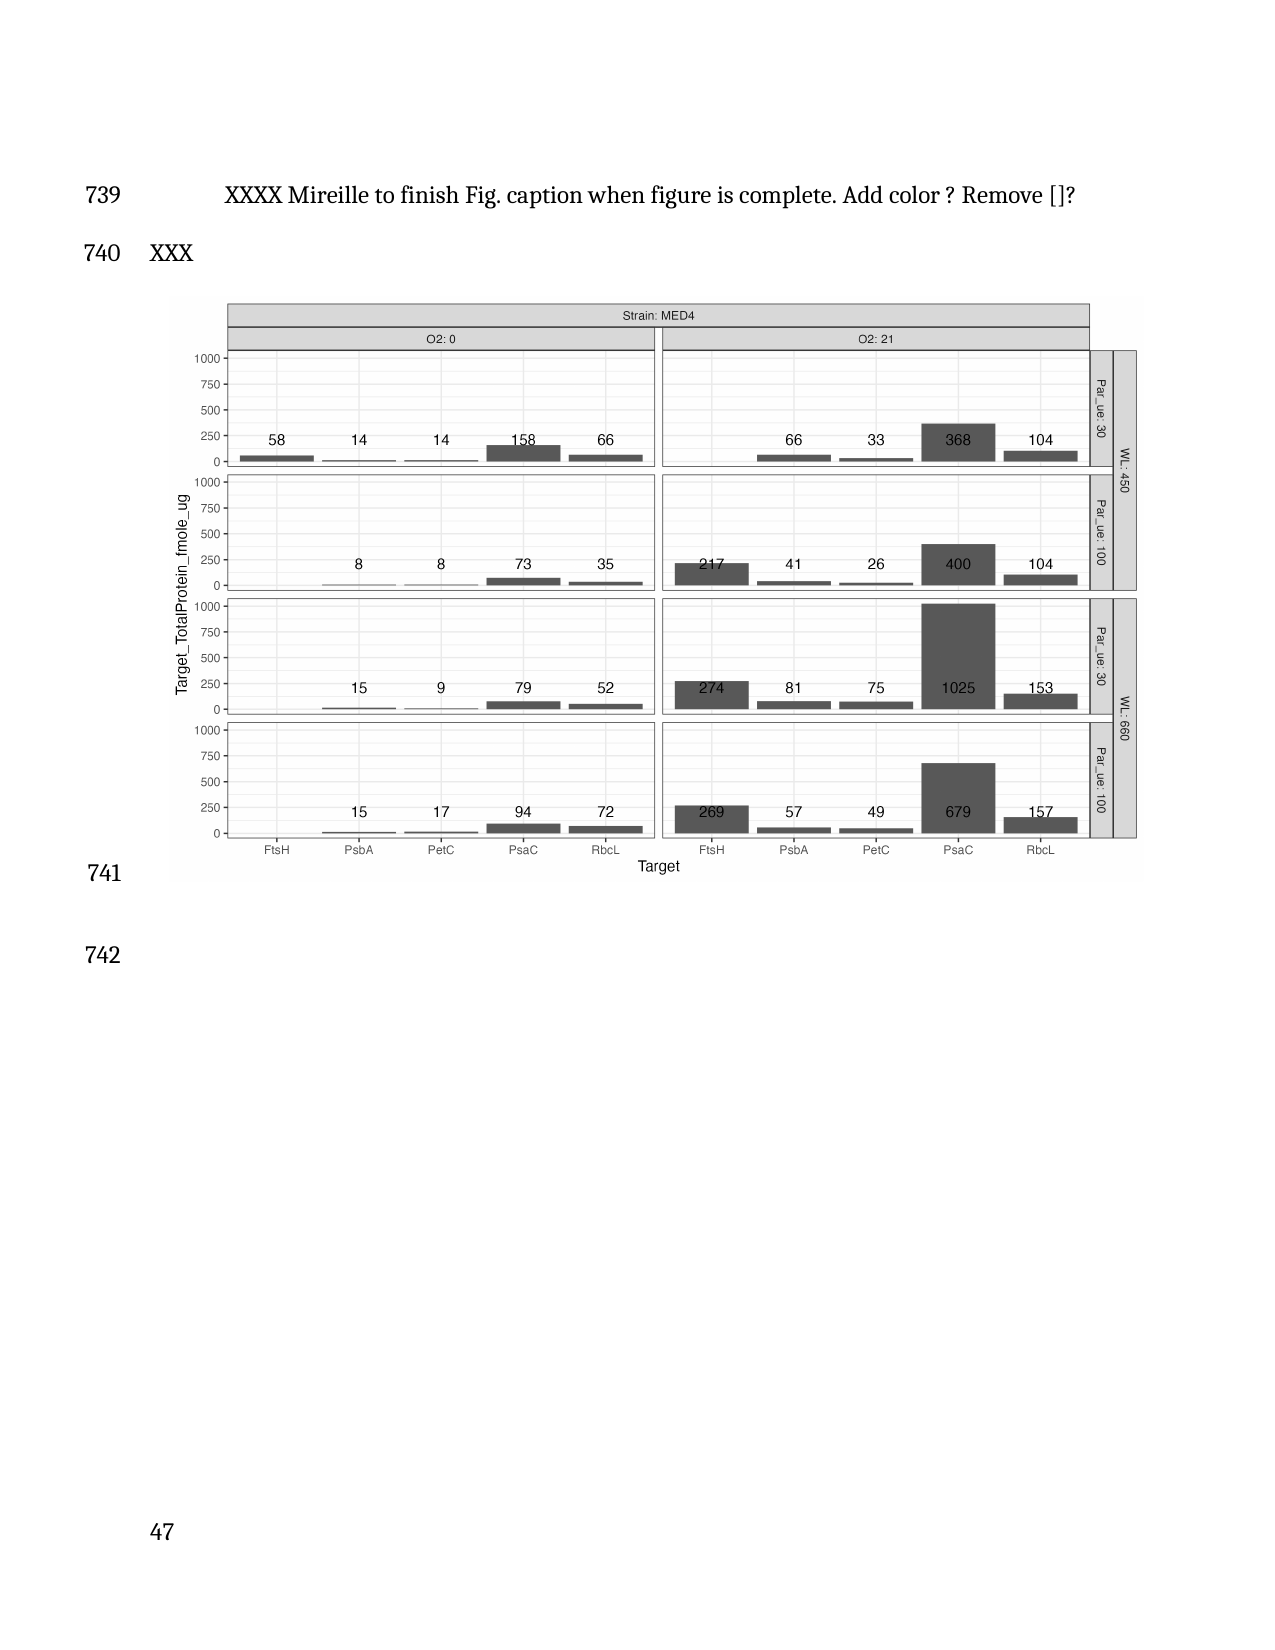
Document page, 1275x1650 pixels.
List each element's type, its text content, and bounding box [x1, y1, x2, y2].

picture [168, 296, 1144, 882]
